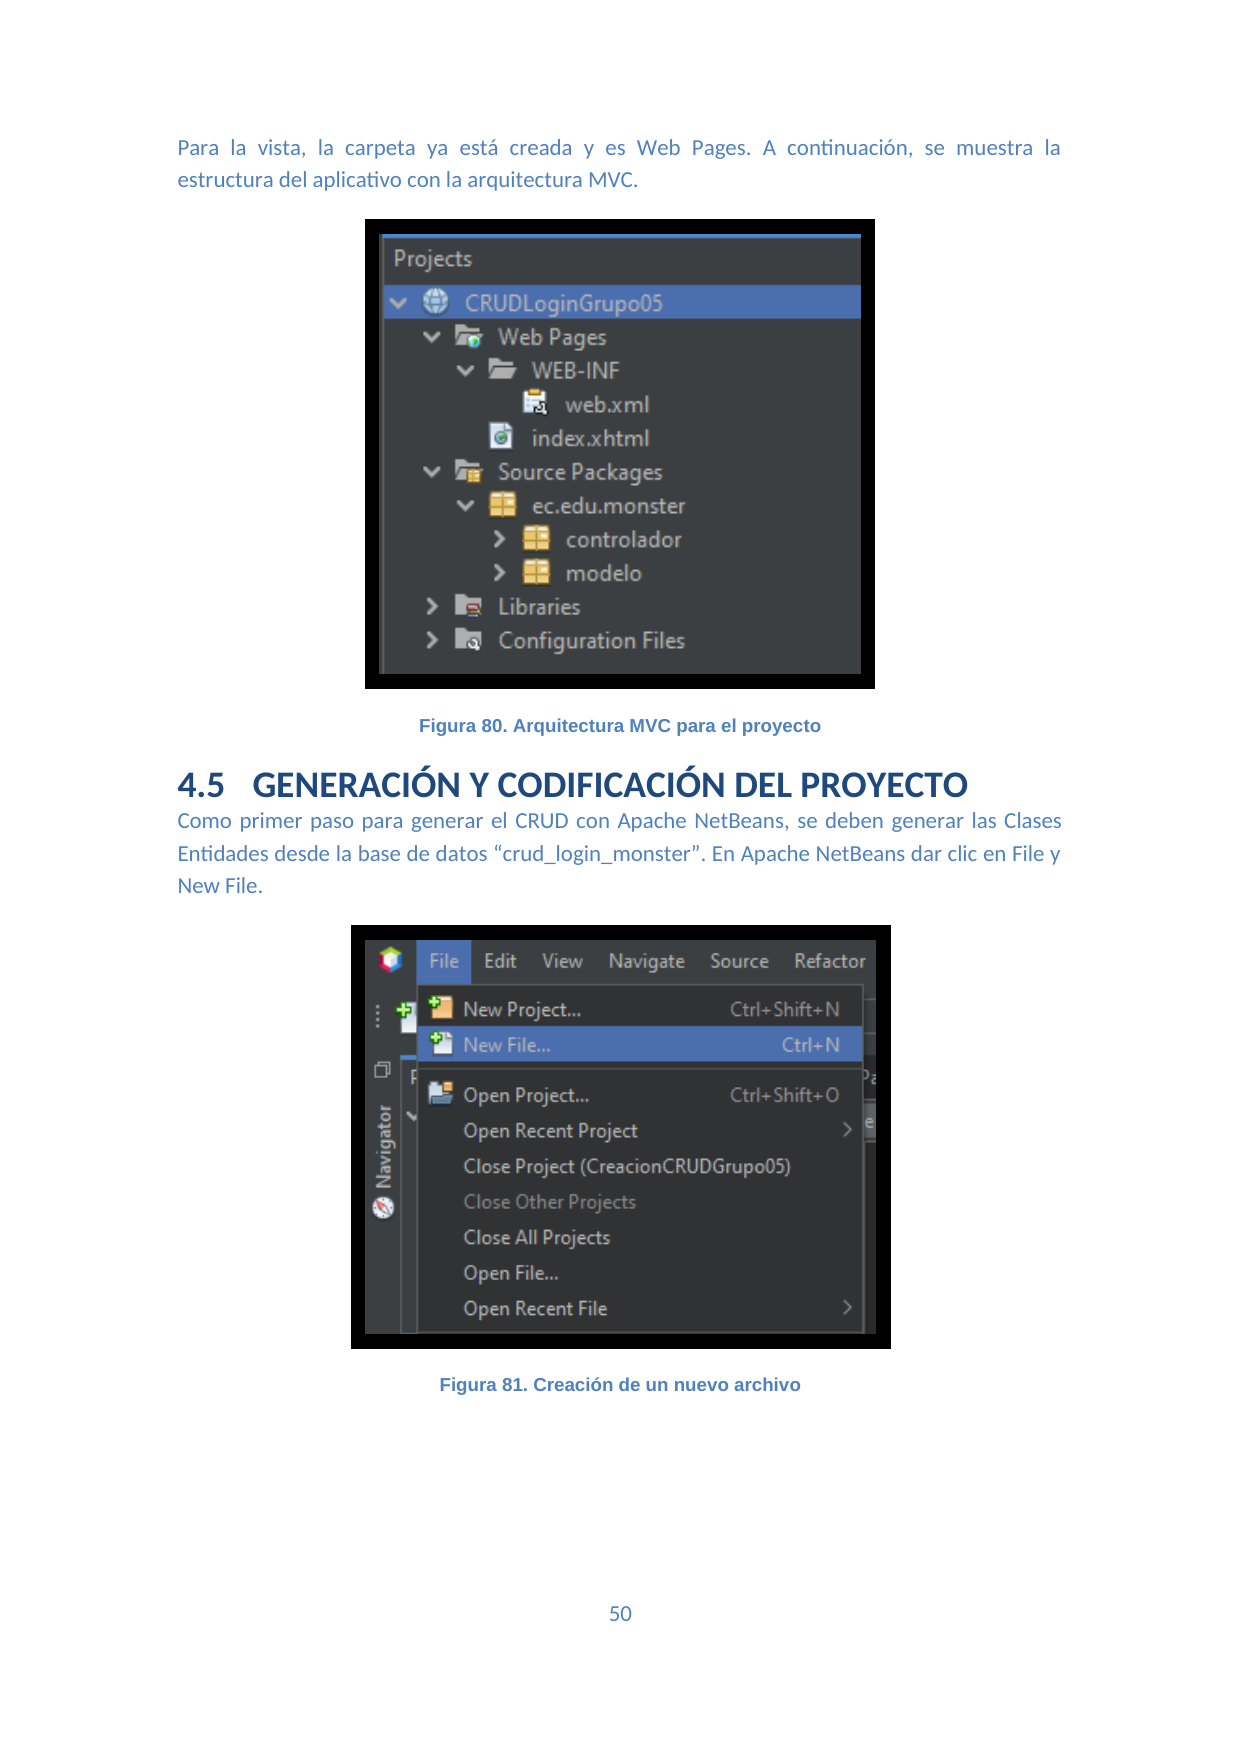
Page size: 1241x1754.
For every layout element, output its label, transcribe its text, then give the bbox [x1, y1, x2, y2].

picture [365, 940, 876, 1334]
text Para la vista, la carpeta ya está creada y es Web Pages. A continuación, se muestra la estructura del aplicativo con la arquitectura MVC. [177, 133, 1063, 193]
subtitle GENERACIÓN Y CODIFICACIÓN DEL PROYECTO [177, 761, 1063, 807]
text Como primer paso para generar el CRUD con Apache NetBeans, se deben generar las Clases Entidades desde la base de datos “crud_login_monster”. En Apache NetBeans dar clic en File y New File. [177, 807, 1063, 899]
picture [379, 234, 861, 674]
